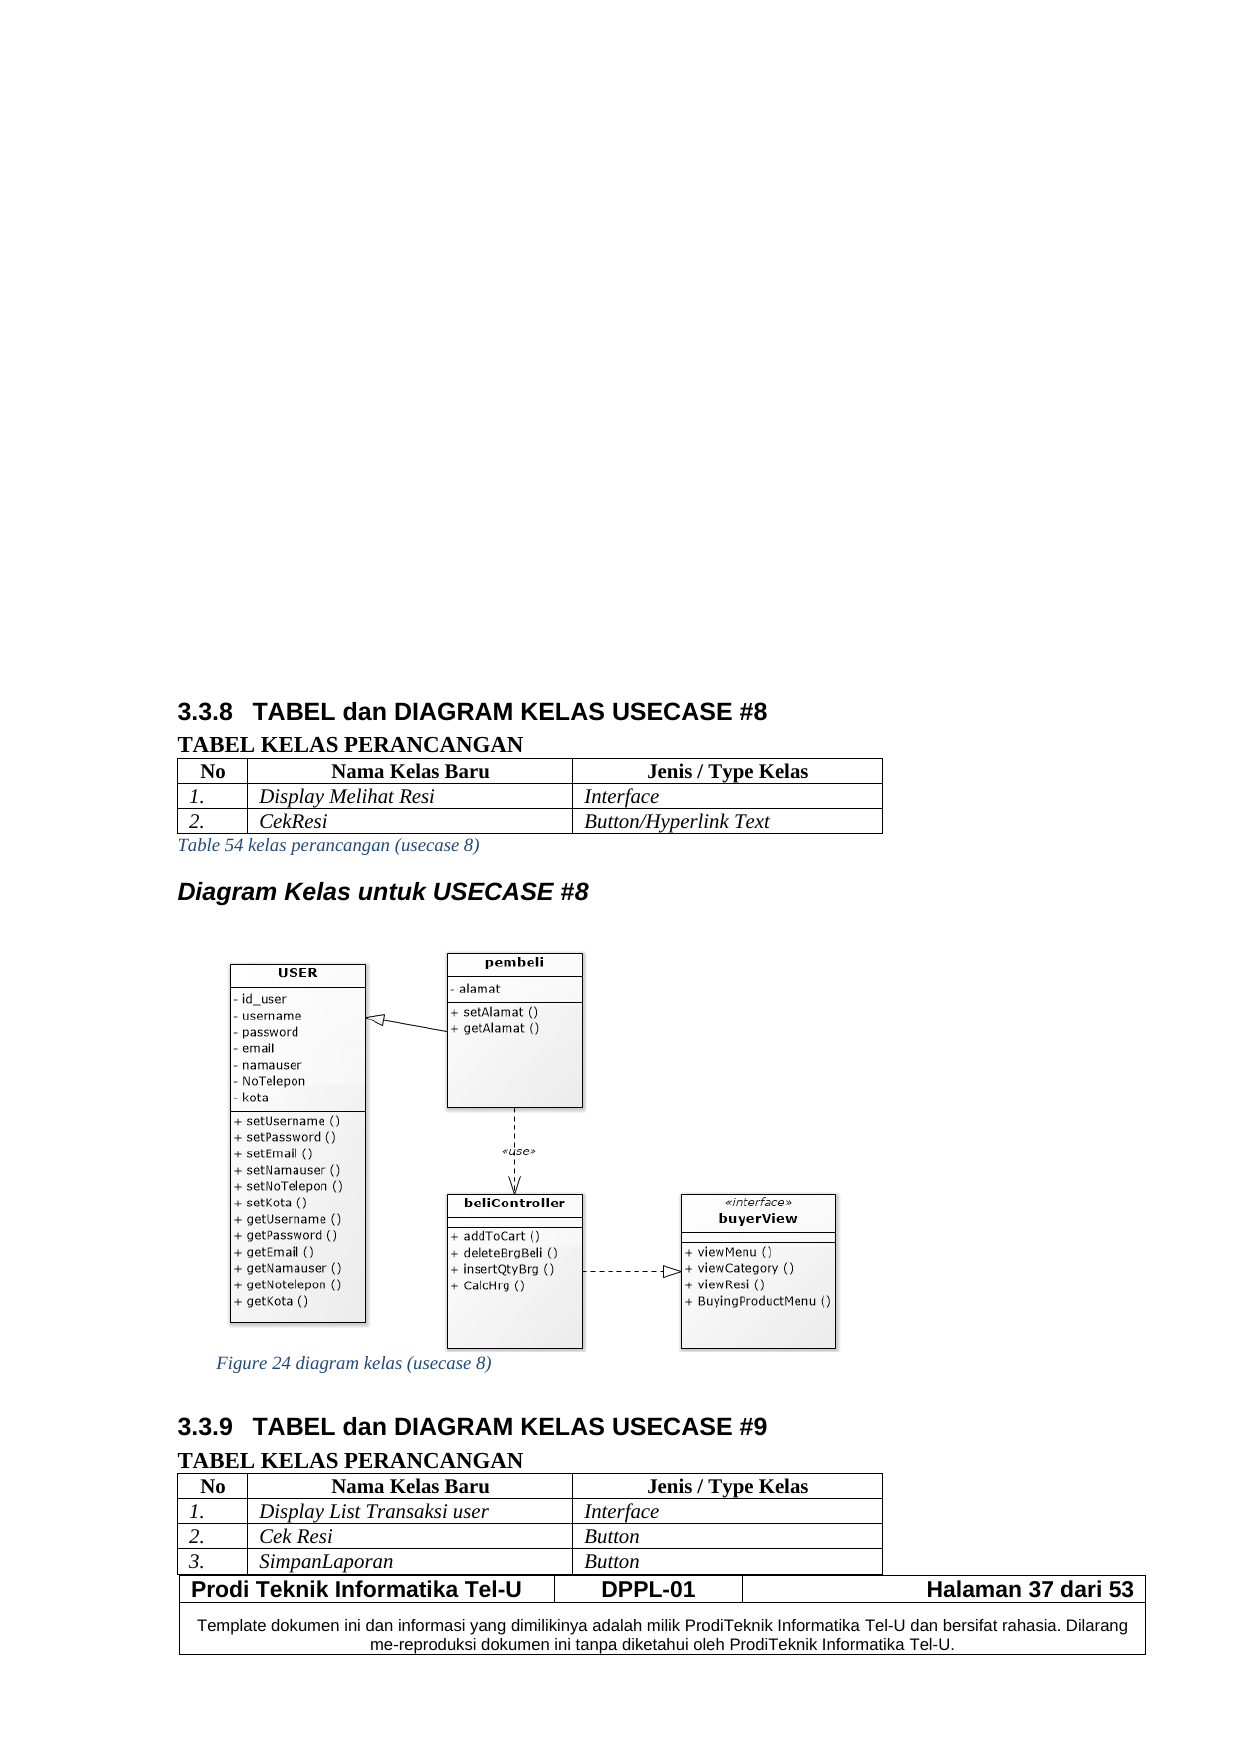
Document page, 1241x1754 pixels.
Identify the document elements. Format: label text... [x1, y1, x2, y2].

table_cell CekResi [248, 809, 572, 833]
table_cell Interface [573, 784, 882, 808]
table_cell Cek Resi [248, 1524, 572, 1548]
table_cell Display Melihat Resi [248, 784, 572, 808]
text Table 54 kelas perancangan (usecase 8) [177, 834, 1122, 856]
table_cell Button [573, 1549, 882, 1573]
table_cell Button [573, 1524, 882, 1548]
table_cell 3. [178, 1549, 247, 1573]
table_cell SimpanLaporan [248, 1549, 572, 1573]
table_header Jenis / Type Kelas [573, 1474, 882, 1498]
table_header Nama Kelas Baru [248, 759, 572, 783]
picture [216, 940, 849, 1351]
text TABEL KELAS PERANCANGAN [177, 1447, 1122, 1473]
table_cell Button/Hyperlink Text [573, 809, 882, 833]
table_cell 1. [178, 1499, 247, 1523]
table_header No [178, 759, 247, 783]
table_header No [178, 1474, 247, 1498]
table_cell 2. [178, 809, 247, 833]
subtitle TABEL dan DIAGRAM KELAS USECASE #9 [177, 1412, 1122, 1440]
text Diagram Kelas untuk USECASE #8 [177, 877, 1122, 905]
table_cell 1. [178, 784, 247, 808]
table_header Nama Kelas Baru [248, 1474, 572, 1498]
table_cell Interface [573, 1499, 882, 1523]
text TABEL KELAS PERANCANGAN [177, 732, 1122, 758]
table_cell Display List Transaksi user [248, 1499, 572, 1523]
table_cell 2. [178, 1524, 247, 1548]
subtitle TABEL dan DIAGRAM KELAS USECASE #8 [177, 697, 1122, 725]
table_header Jenis / Type Kelas [573, 759, 882, 783]
